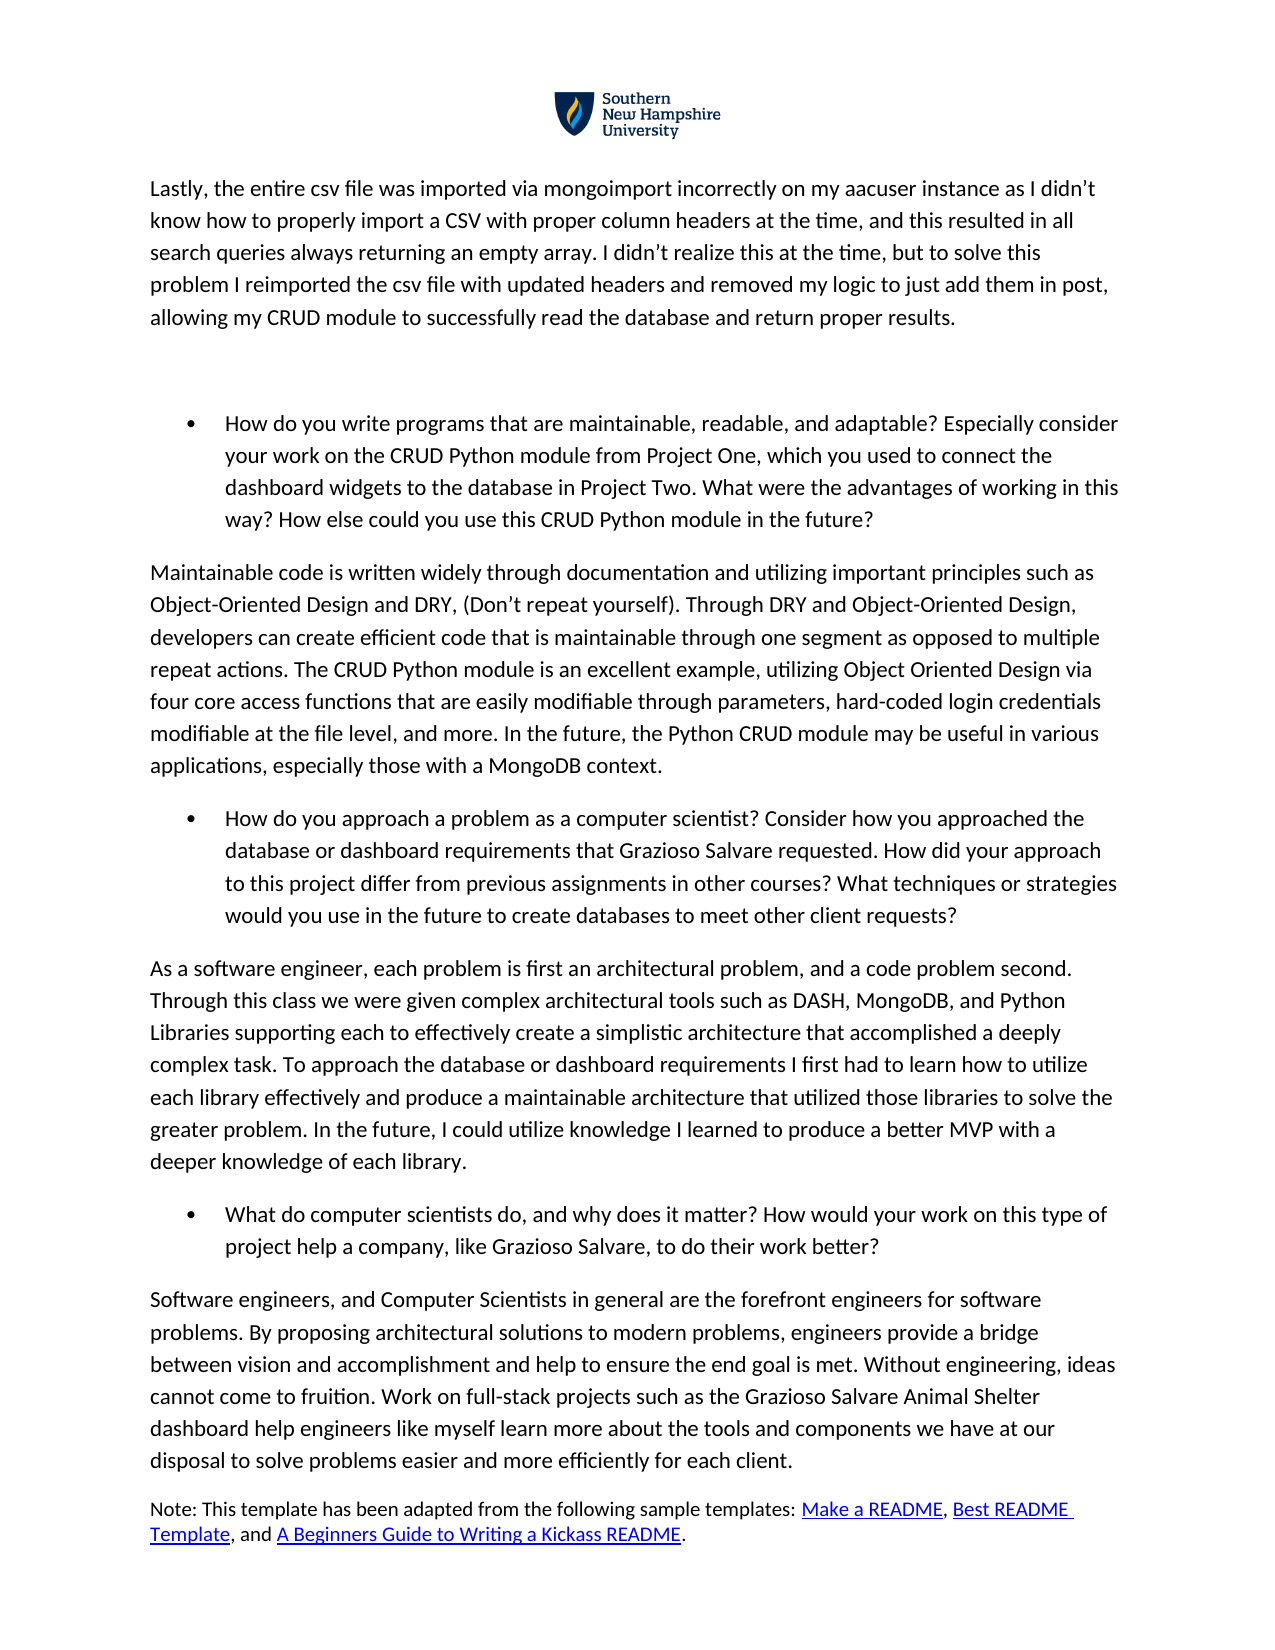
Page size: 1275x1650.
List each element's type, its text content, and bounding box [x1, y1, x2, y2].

list How do you write programs that are maintainable, readable, and adaptable? Especially consider your work on the CRUD Python module from Project One, which you used to connect the dashboard widgets to the database in Project Two. What were the advantages of working in this way? How else could you use this CRUD Python module in the future? [187, 409, 1125, 533]
picture [546, 75, 729, 154]
list How do you approach a problem as a computer scientist? Consider how you approached the database or dashboard requirements that Grazioso Salvare requested. How did your approach to this project differ from previous assignments in other courses? What techniques or strategies would you use in the future to create databases to meet other client requests? [187, 804, 1125, 929]
text Lastly, the entire csv file was imported via mongoimport incorrectly on my aacuser instance as I didn’t know how to properly import a CSV with proper column headers at the time, and this resulted in all search queries always returning an empty array. I didn’t realize this at the time, but to solve this problem I reimported the csv file with updated headers and removed my logic to just add them in post, allowing my CRUD module to successfully read the database and return proper results. [150, 174, 1125, 331]
text As a software engineer, each problem is first an architectural problem, and a code problem second. Through this class we were given complex architectural tools such as DASH, MongoDB, and Python Libraries supporting each to effectively create a simplistic architecture that accomplished a deeply complex task. To approach the database or dashboard requirements I first had to learn how to utilize each library effectively and produce a maintainable architecture that utilized those libraries to solve the greater problem. In the future, I could utilize knowledge I learned to produce a better MVP with a deeper knowledge of each library. [150, 954, 1125, 1175]
text Software engineers, and Computer Scientists in general are the forefront engineers for software problems. By proposing architectural solutions to modern problems, engineers provide a bridge between vision and accomplishment and help to ensure the end goal is met. Without engineering, ideas cannot come to fruition. Work on full-stack projects such as the Grazioso Salvare Animal Shelter dashboard help engineers like myself learn more about the tools and components we have at our disposal to solve problems easier and more efficiently for each client. [150, 1285, 1125, 1474]
text Maintainable code is written widely through documentation and utilizing important principles such as Object-Oriented Design and DRY, (Don’t repeat yourself). Through DRY and Object-Oriented Design, developers can create efficient code that is maintainable through one segment as opposed to multiple repeat actions. The CRUD Python module is an excellent example, utilizing Object Oriented Design via four core access functions that are easily modifiable through parameters, hard-coded login credentials modifiable at the file level, and more. In the future, the Python CRUD module may be useful in various applications, especially those with a MongoDB context. [150, 558, 1125, 779]
list What do computer scientists do, and why does it matter? How would your work on this type of project help a company, like Grazioso Salvare, to do their work better? [187, 1200, 1125, 1260]
